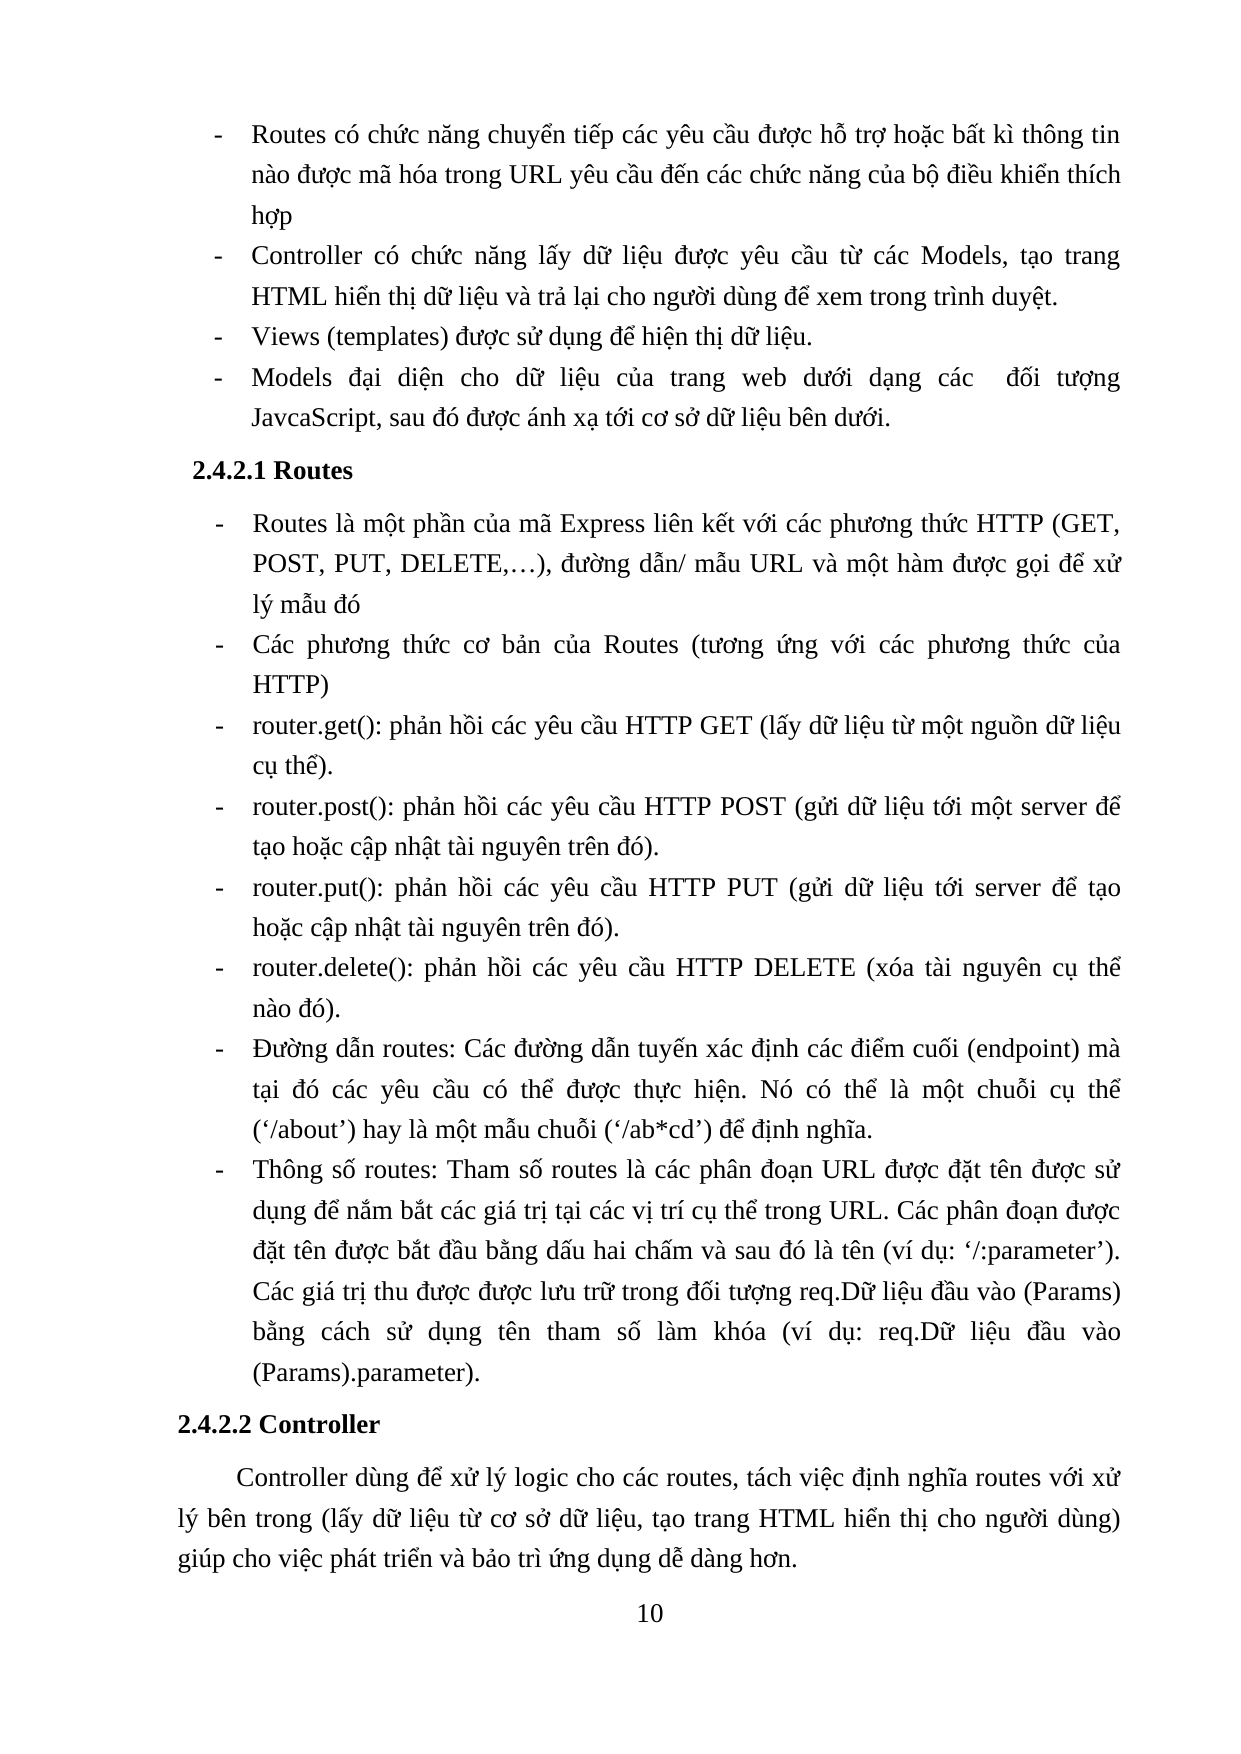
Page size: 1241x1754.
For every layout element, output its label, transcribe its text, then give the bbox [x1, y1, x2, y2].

list Các phương thức cơ bản của Routes (tương ứng với các phương thức của HTTP) [215, 628, 1122, 700]
list Routes là một phần của mã Express liên kết với các phương thức HTTP (GET, POST, PUT, DELETE,…), đường dẫn/ mẫu URL và một hàm được gọi để xử lý mẫu đó [215, 507, 1122, 619]
list Routes có chức năng chuyển tiếp các yêu cầu được hỗ trợ hoặc bất kì thông tin nào được mã hóa trong URL yêu cầu đến các chức năng của bộ điều khiển thích hợp [213, 118, 1122, 230]
list Views (templates) được sử dụng để hiện thị dữ liệu. [213, 320, 1122, 351]
text Controller dùng để xử lý logic cho các routes, tách việc định nghĩa routes với xử lý bên trong (lấy dữ liệu từ cơ sở dữ liệu, tạo trang HTML hiển thị cho người dùng) giúp cho việc phát triển và bảo trì ứng dụng dễ dàng hơn. [177, 1461, 1122, 1573]
list Models đại diện cho dữ liệu của trang web dưới dạng các đối tượng JavcaScript, sau đó được ánh xạ tới cơ sở dữ liệu bên dưới. [213, 361, 1122, 432]
list router.post(): phản hồi các yêu cầu HTTP POST (gửi dữ liệu tới một server để tạo hoặc cập nhật tài nguyên trên đó). [215, 790, 1122, 861]
list Đường dẫn routes: Các đường dẫn tuyến xác định các điểm cuối (endpoint) mà tại đó các yêu cầu có thể được thực hiện. Nó có thể là một chuỗi cụ thể (‘/about’) hay là một mẫu chuỗi (‘/ab*cd’) để định nghĩa. [215, 1032, 1122, 1144]
subtitle 2.4.2.1 Routes [192, 454, 1122, 485]
subtitle 2.4.2.2 Controller [177, 1408, 1122, 1440]
list Controller có chức năng lấy dữ liệu được yêu cầu từ các Models, tạo trang HTML hiển thị dữ liệu và trả lại cho người dùng để xem trong trình duyệt. [213, 239, 1122, 311]
list router.put(): phản hồi các yêu cầu HTTP PUT (gửi dữ liệu tới server để tạo hoặc cập nhật tài nguyên trên đó). [215, 871, 1122, 942]
list router.get(): phản hồi các yêu cầu HTTP GET (lấy dữ liệu từ một nguồn dữ liệu cụ thể). [215, 709, 1122, 781]
list router.delete(): phản hồi các yêu cầu HTTP DELETE (xóa tài nguyên cụ thể nào đó). [215, 951, 1122, 1023]
list Thông số routes: Tham số routes là các phân đoạn URL được đặt tên được sử dụng để nắm bắt các giá trị tại các vị trí cụ thể trong URL. Các phân đoạn được đặt tên được bắt đầu bằng dấu hai chấm và sau đó là tên (ví dụ: ‘/:parameter’). Các giá trị thu được được lưu trữ trong đối tượng req.Dữ liệu đầu vào (Params) bằng cách sử dụng tên tham số làm khóa (ví dụ: req.Dữ liệu đầu vào (Params).parameter). [215, 1153, 1122, 1387]
